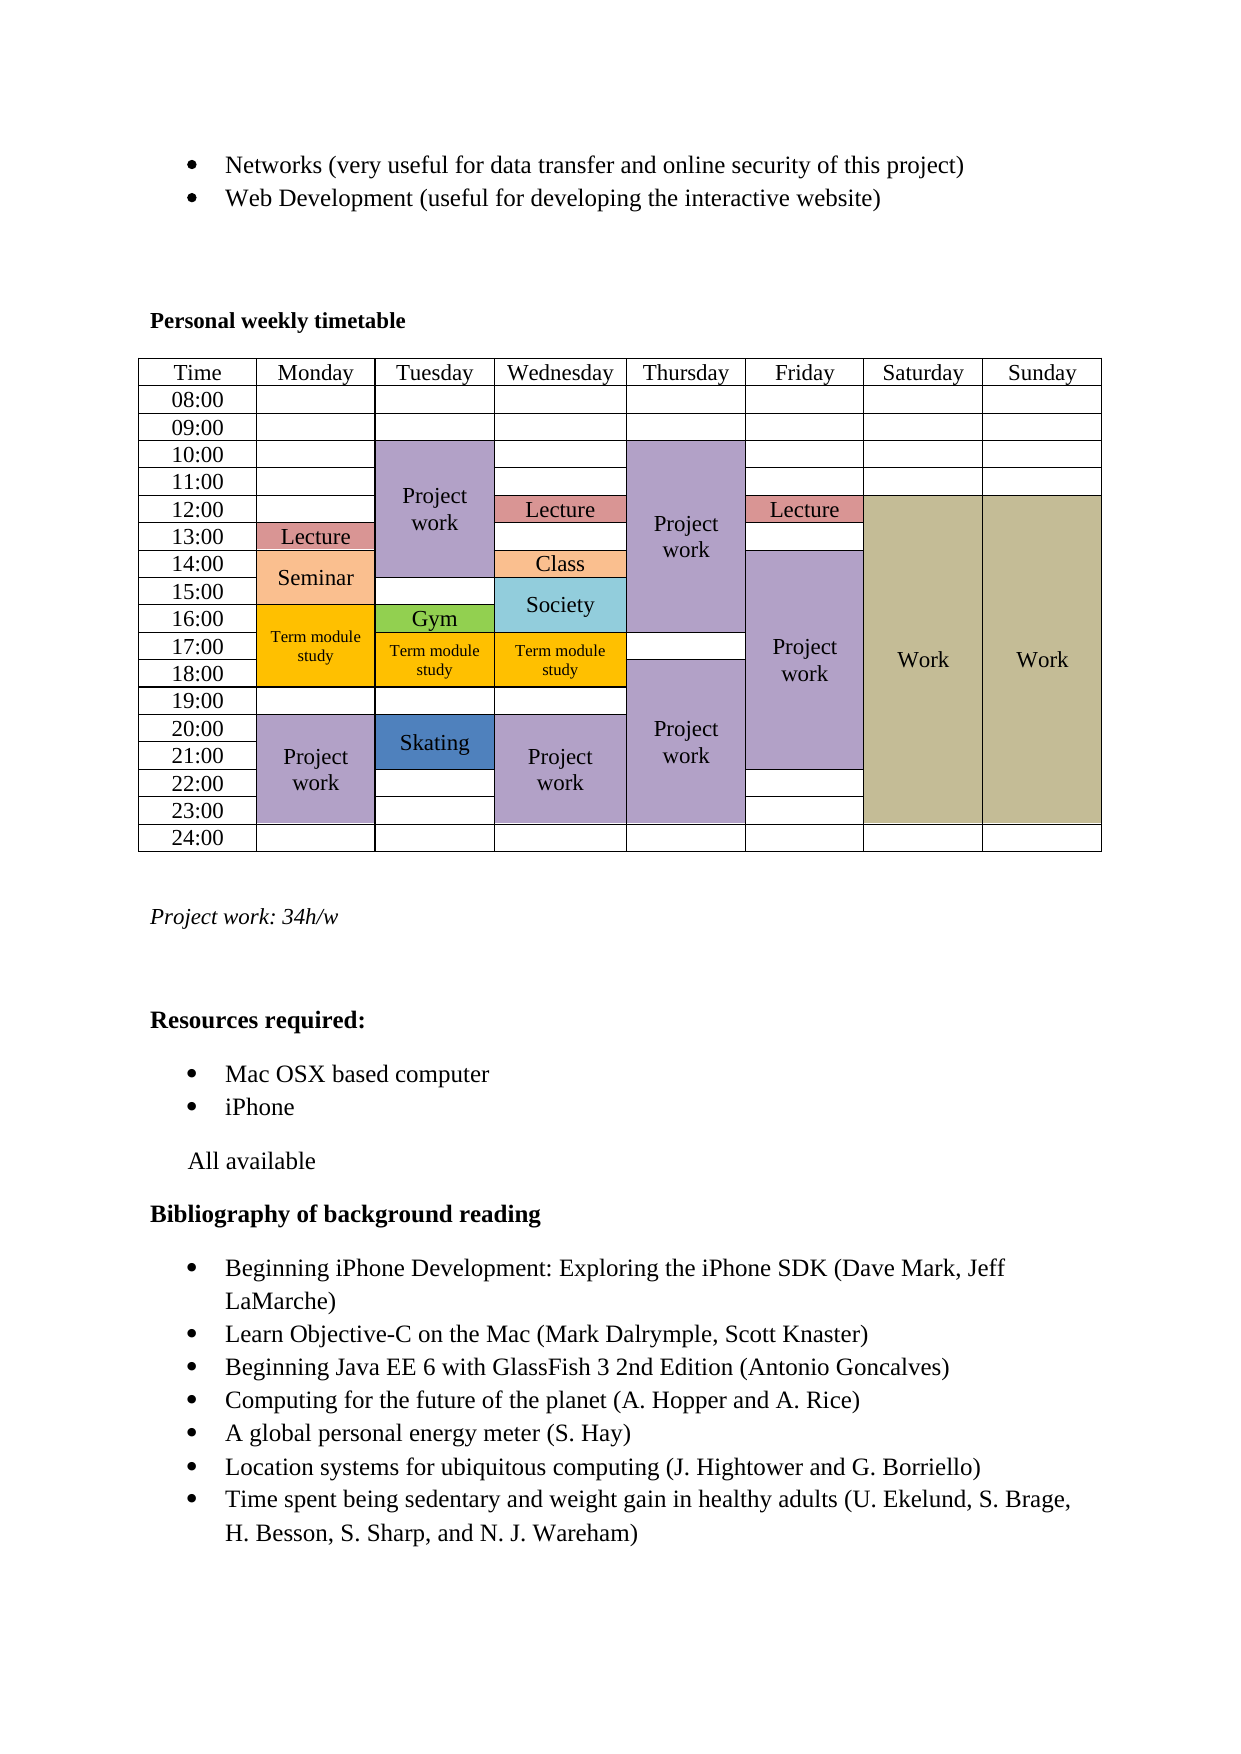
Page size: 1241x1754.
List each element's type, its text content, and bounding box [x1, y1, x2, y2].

table_cell [864, 414, 982, 440]
table_cell [627, 414, 745, 440]
list Learn Objective-C on the Mac (Mark Dalrymple, Scott Knaster) [187, 1319, 1090, 1348]
table_cell [257, 688, 374, 714]
table_cell [746, 797, 863, 823]
table_cell Project work [495, 715, 626, 823]
table_cell Project work [627, 660, 745, 823]
table_cell 12:00 [139, 496, 256, 522]
table_cell 14:00 [139, 551, 256, 577]
list Beginning Java EE 6 with GlassFish 3 2nd Edition (Antonio Goncalves) [187, 1352, 1090, 1381]
table_cell [495, 468, 626, 495]
table_cell 17:00 [139, 633, 256, 659]
table_header Friday [746, 359, 863, 385]
table_cell [257, 825, 374, 851]
table_cell 16:00 [139, 605, 256, 632]
table_cell [746, 468, 863, 495]
table_cell [864, 468, 982, 495]
table_header Time [139, 359, 256, 385]
list Personal weekly timetable [150, 307, 1090, 333]
table_cell [864, 386, 982, 412]
table_cell Work [983, 496, 1101, 823]
table_cell Lecture [257, 523, 374, 549]
table_header Thursday [627, 359, 745, 385]
table_cell [257, 468, 374, 495]
table_cell [983, 468, 1101, 495]
list Mac OSX based computer [187, 1059, 1090, 1088]
table_cell 11:00 [139, 468, 256, 495]
text Resources required: [150, 1005, 1090, 1034]
table_cell 22:00 [139, 770, 256, 796]
table_cell [746, 386, 863, 412]
list A global personal energy meter (S. Hay) [187, 1418, 1090, 1447]
table_cell Society [495, 578, 626, 632]
table_header Sunday [983, 359, 1101, 385]
table_cell [376, 825, 494, 851]
table_cell [257, 441, 374, 467]
table_cell Term module study [376, 633, 494, 686]
table_cell Lecture [746, 496, 863, 522]
table_cell 21:00 [139, 742, 256, 769]
table_cell 18:00 [139, 660, 256, 686]
table_cell [495, 688, 626, 714]
table_header Tuesday [376, 359, 494, 385]
list Web Development (useful for developing the interactive website) [187, 183, 1090, 212]
table_cell 10:00 [139, 441, 256, 467]
table_cell [376, 688, 494, 714]
text All available [187, 1146, 1090, 1174]
table_cell 24:00 [139, 825, 256, 851]
table_cell [746, 770, 863, 796]
table_cell [495, 825, 626, 851]
table_cell [627, 386, 745, 412]
table_cell Seminar [257, 551, 374, 604]
table_cell 15:00 [139, 578, 256, 604]
table_cell Project work [746, 551, 863, 769]
table_cell Term module study [257, 605, 374, 686]
list iPhone [187, 1092, 1090, 1121]
table_cell [983, 441, 1101, 467]
list Computing for the future of the planet (A. Hopper and A. Rice) [187, 1386, 1090, 1414]
table_cell Gym [376, 605, 494, 632]
text Project work: 34h/w [150, 903, 1090, 929]
table_cell Project work [257, 715, 374, 823]
table_header Wednesday [495, 359, 626, 385]
table_cell [746, 825, 863, 851]
list Networks (very useful for data transfer and online security of this project) [187, 150, 1090, 179]
table_cell [495, 523, 626, 549]
table_header Saturday [864, 359, 982, 385]
table_cell Project work [627, 441, 745, 632]
table_cell 19:00 [139, 688, 256, 714]
table_cell [627, 633, 745, 659]
table_cell Term module study [495, 633, 626, 686]
table_cell [746, 414, 863, 440]
table_cell [495, 414, 626, 440]
table_cell [864, 825, 982, 851]
table_cell [627, 825, 745, 851]
table_cell Lecture [495, 496, 626, 522]
table_header Monday [257, 359, 374, 385]
table_cell [376, 770, 494, 796]
table_cell [257, 414, 374, 440]
table_cell Project work [376, 441, 494, 577]
table_cell [376, 414, 494, 440]
list Beginning iPhone Development: Exploring the iPhone SDK (Dave Mark, Jeff LaMarche) [187, 1253, 1090, 1315]
table_cell 09:00 [139, 414, 256, 440]
table_cell 23:00 [139, 797, 256, 823]
list Time spent being sedentary and weight gain in healthy adults (U. Ekelund, S. Brage, H. Besson, S. Sharp, and N. J. Wareham) [187, 1484, 1090, 1546]
table_cell [376, 578, 494, 604]
table_cell 08:00 [139, 386, 256, 412]
table_cell [376, 386, 494, 412]
table_cell [746, 523, 863, 549]
table_cell Class [495, 551, 626, 577]
table_cell [864, 441, 982, 467]
table_cell [983, 386, 1101, 412]
table_cell 20:00 [139, 715, 256, 741]
table_cell [495, 441, 626, 467]
table_cell [495, 386, 626, 412]
table_cell [376, 797, 494, 823]
table_cell [257, 386, 374, 412]
table_cell [746, 441, 863, 467]
table_cell Skating [376, 715, 494, 769]
text Bibliography of background reading [150, 1199, 1090, 1228]
table_cell Work [864, 496, 982, 823]
list Location systems for ubiquitous computing (J. Hightower and G. Borriello) [187, 1452, 1090, 1480]
table_cell 13:00 [139, 523, 256, 549]
table_cell [983, 825, 1101, 851]
table_cell [983, 414, 1101, 440]
table_cell [257, 496, 374, 522]
